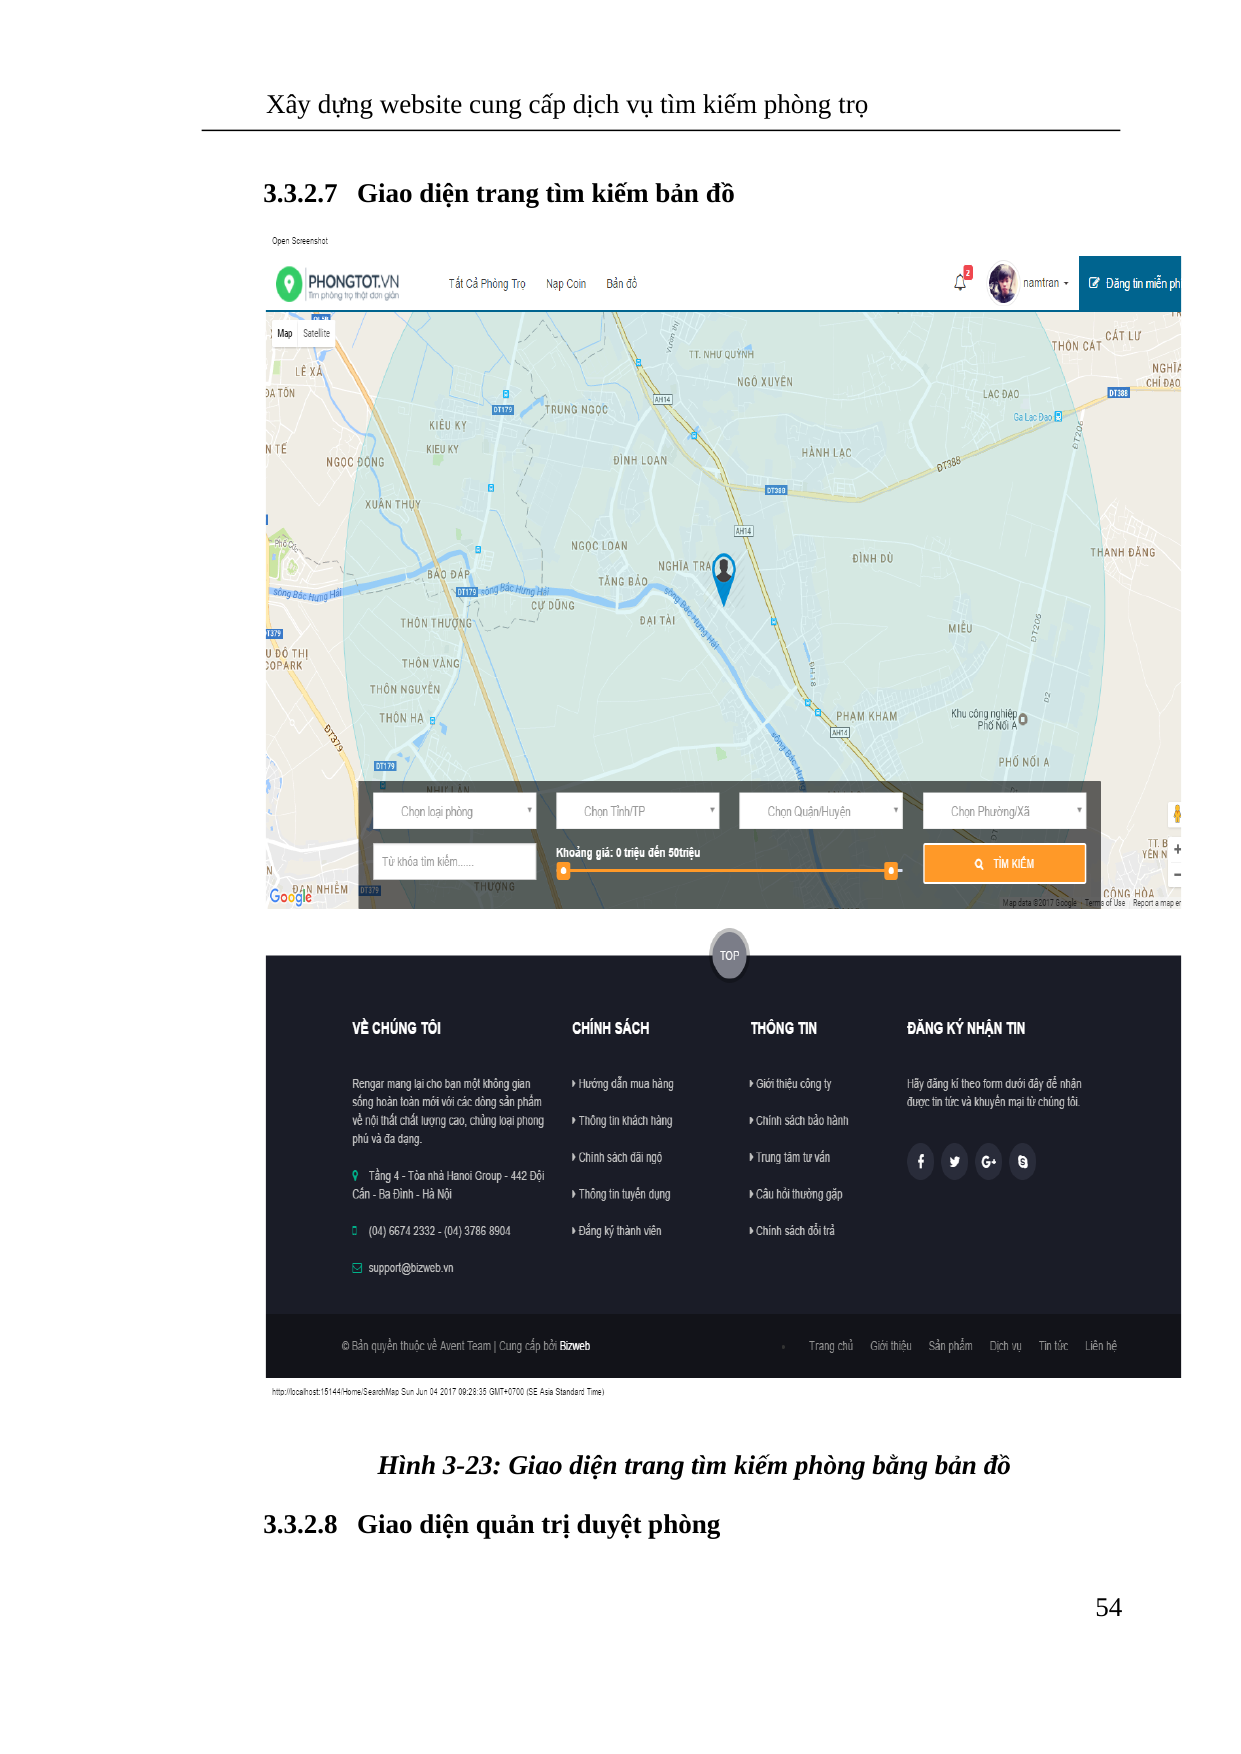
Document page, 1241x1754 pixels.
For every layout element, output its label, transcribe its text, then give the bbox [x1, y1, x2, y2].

picture [1093, 278, 1099, 285]
picture [265, 313, 1182, 1396]
picture [265, 236, 1182, 309]
text Giao diện trang tìm kiếm bản đồ [263, 177, 1122, 208]
text Giao diện quản trị duyệt phòng [263, 1508, 1122, 1539]
